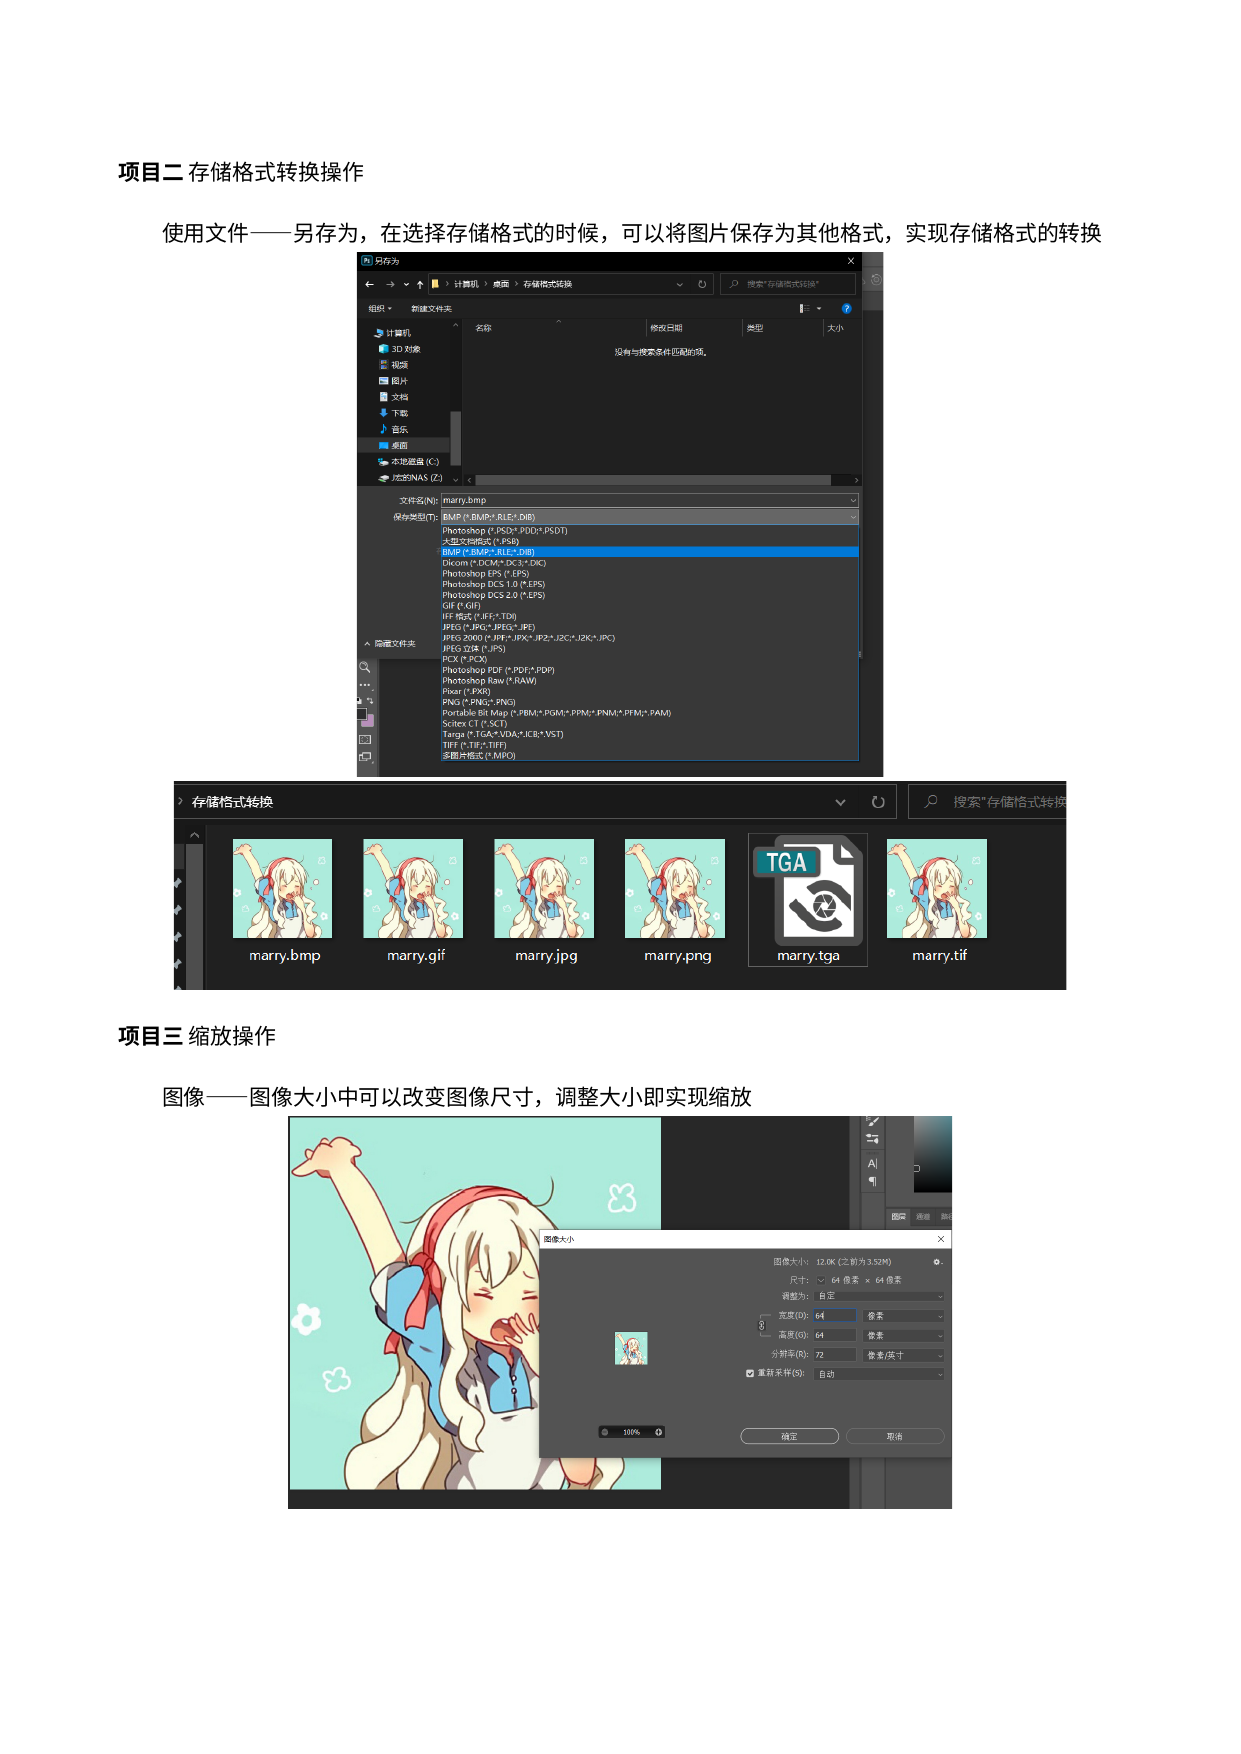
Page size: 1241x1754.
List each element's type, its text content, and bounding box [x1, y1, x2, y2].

picture [173, 781, 1067, 990]
text 项目二 存储格式转换操作 [118, 154, 1122, 186]
text 项目三 缩放操作 [118, 1019, 1122, 1051]
picture [356, 252, 884, 777]
picture [288, 1116, 953, 1509]
text 图像——图像大小中可以改变图像尺寸，调整大小即实现缩放 [118, 1080, 1122, 1112]
text 使用文件——另存为，在选择存储格式的时候，可以将图片保存为其他格式，实现存储格式的转换 [118, 216, 1122, 247]
